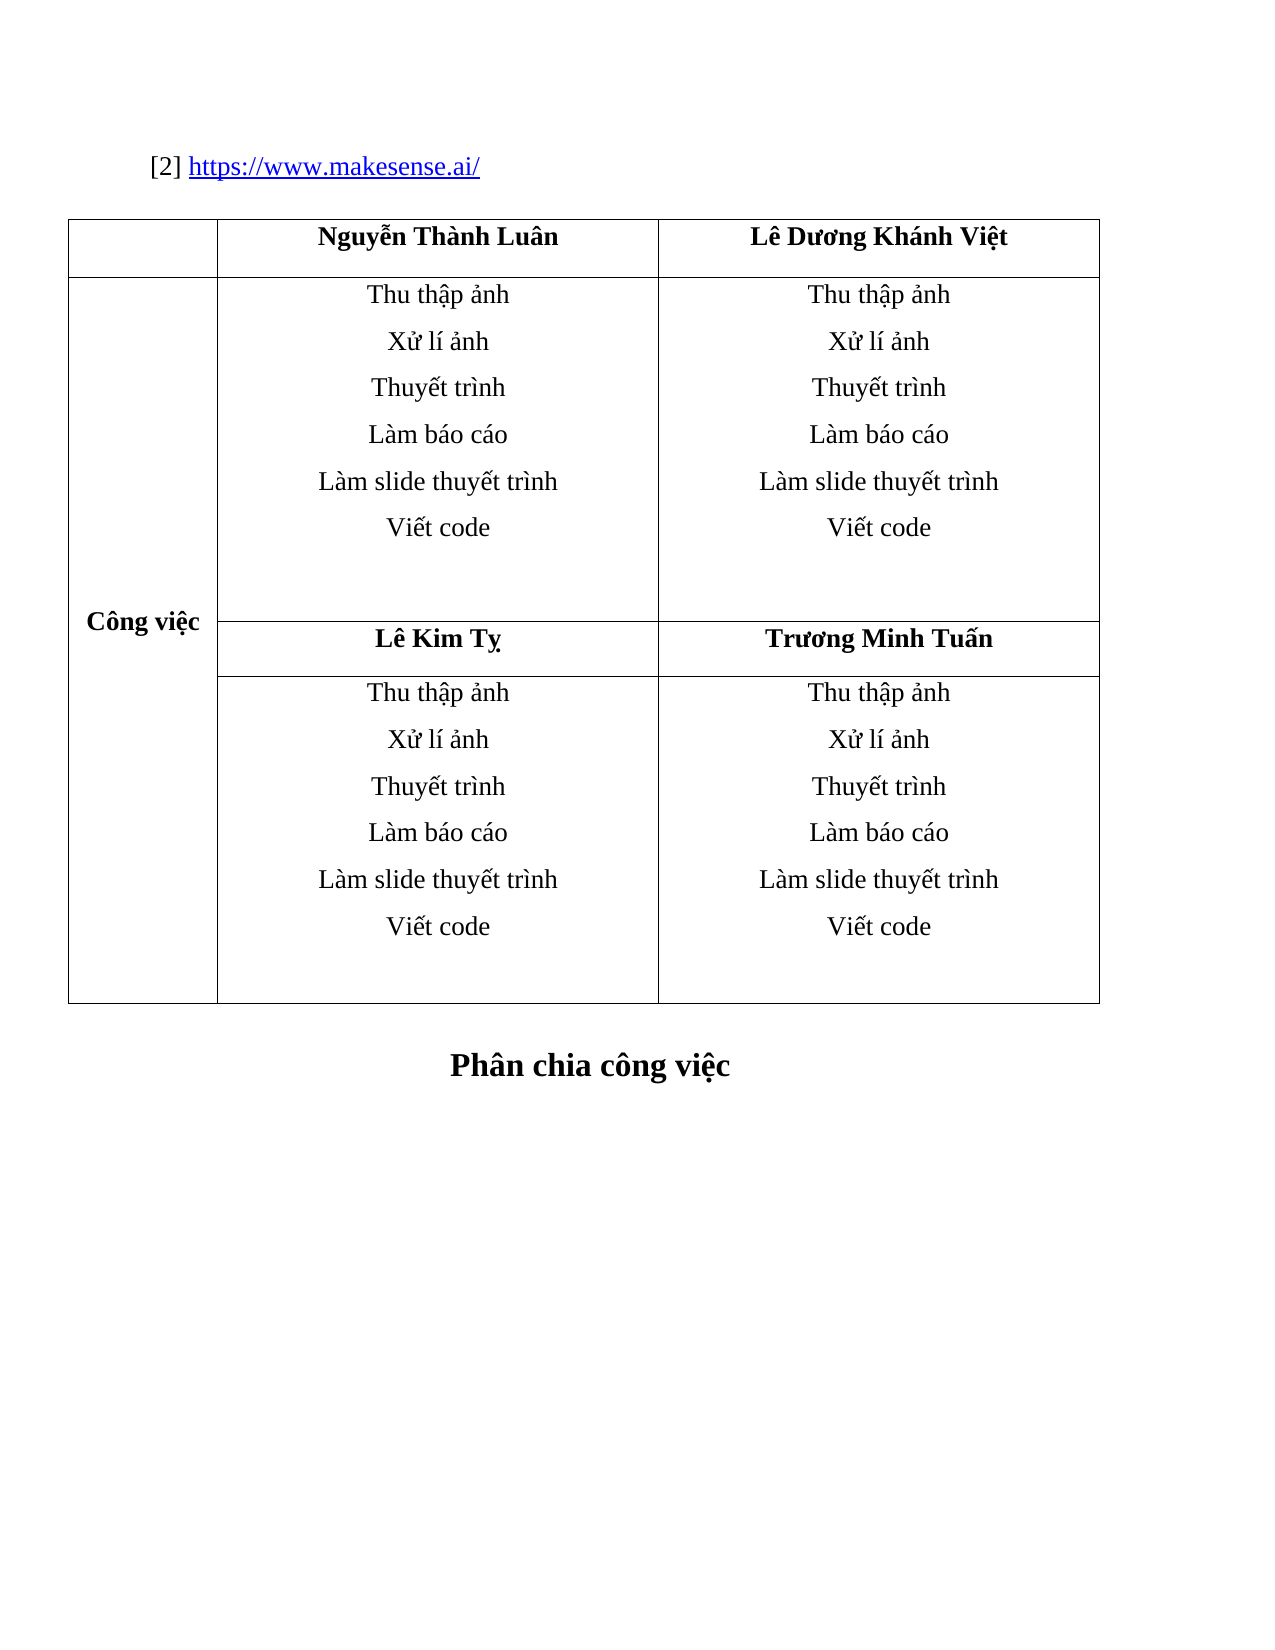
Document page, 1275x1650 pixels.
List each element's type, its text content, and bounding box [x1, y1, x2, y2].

text [2] https://www.makesense.ai/ [150, 150, 1192, 181]
table_cell Lê Kim Tỵ [218, 622, 658, 676]
table_cell Công việc [69, 278, 217, 1003]
table_cell Thu thập ảnh Xử lí ảnh Thuyết trình Làm báo cáo Làm slide thuyết trình Viết code [659, 677, 1099, 1003]
table_cell Thu thập ảnh Xử lí ảnh Thuyết trình Làm báo cáo Làm slide thuyết trình Viết code [218, 677, 658, 1003]
table_cell Thu thập ảnh Xử lí ảnh Thuyết trình Làm báo cáo Làm slide thuyết trình Viết code [218, 278, 658, 621]
table_cell Trương Minh Tuấn [659, 622, 1099, 676]
table_cell Thu thập ảnh Xử lí ảnh Thuyết trình Làm báo cáo Làm slide thuyết trình Viết code [659, 278, 1099, 621]
subtitle Phân chia công việc [375, 268, 1125, 1083]
table_header Nguyễn Thành Luân [218, 220, 658, 277]
table_header Lê Dương Khánh Việt [659, 220, 1099, 277]
table_header [69, 220, 217, 277]
